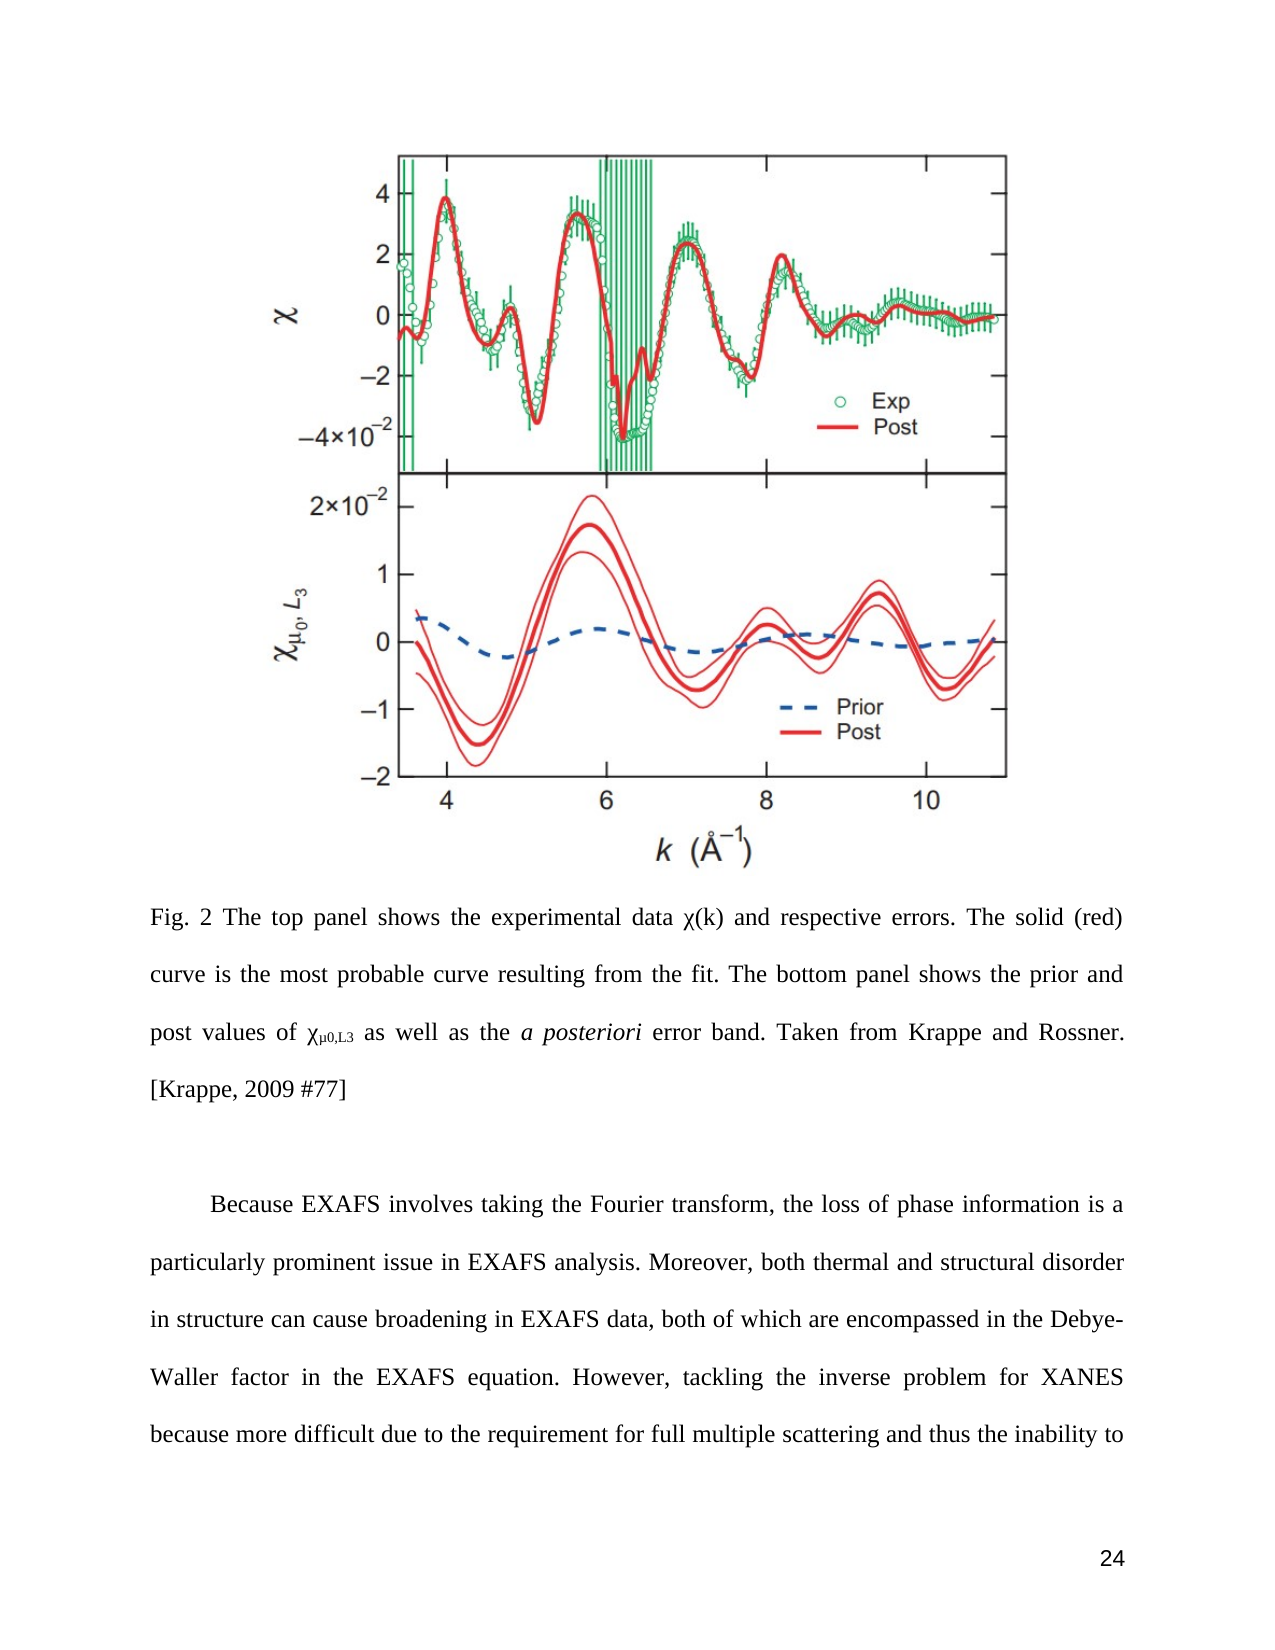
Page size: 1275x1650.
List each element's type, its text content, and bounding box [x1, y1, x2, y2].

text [150, 1189, 1125, 1448]
picture [262, 150, 1013, 876]
text Fig. 2 The top panel shows the experimental data χ(k) and respective errors. The solid (red) curve is the most probable curve resulting from the fit. The bottom panel shows the prior and post values of χµ0,L3 as well as the a posteriori error band. Taken from Krappe and Rossner. [Krappe, 2009 #77] [150, 902, 1125, 1103]
